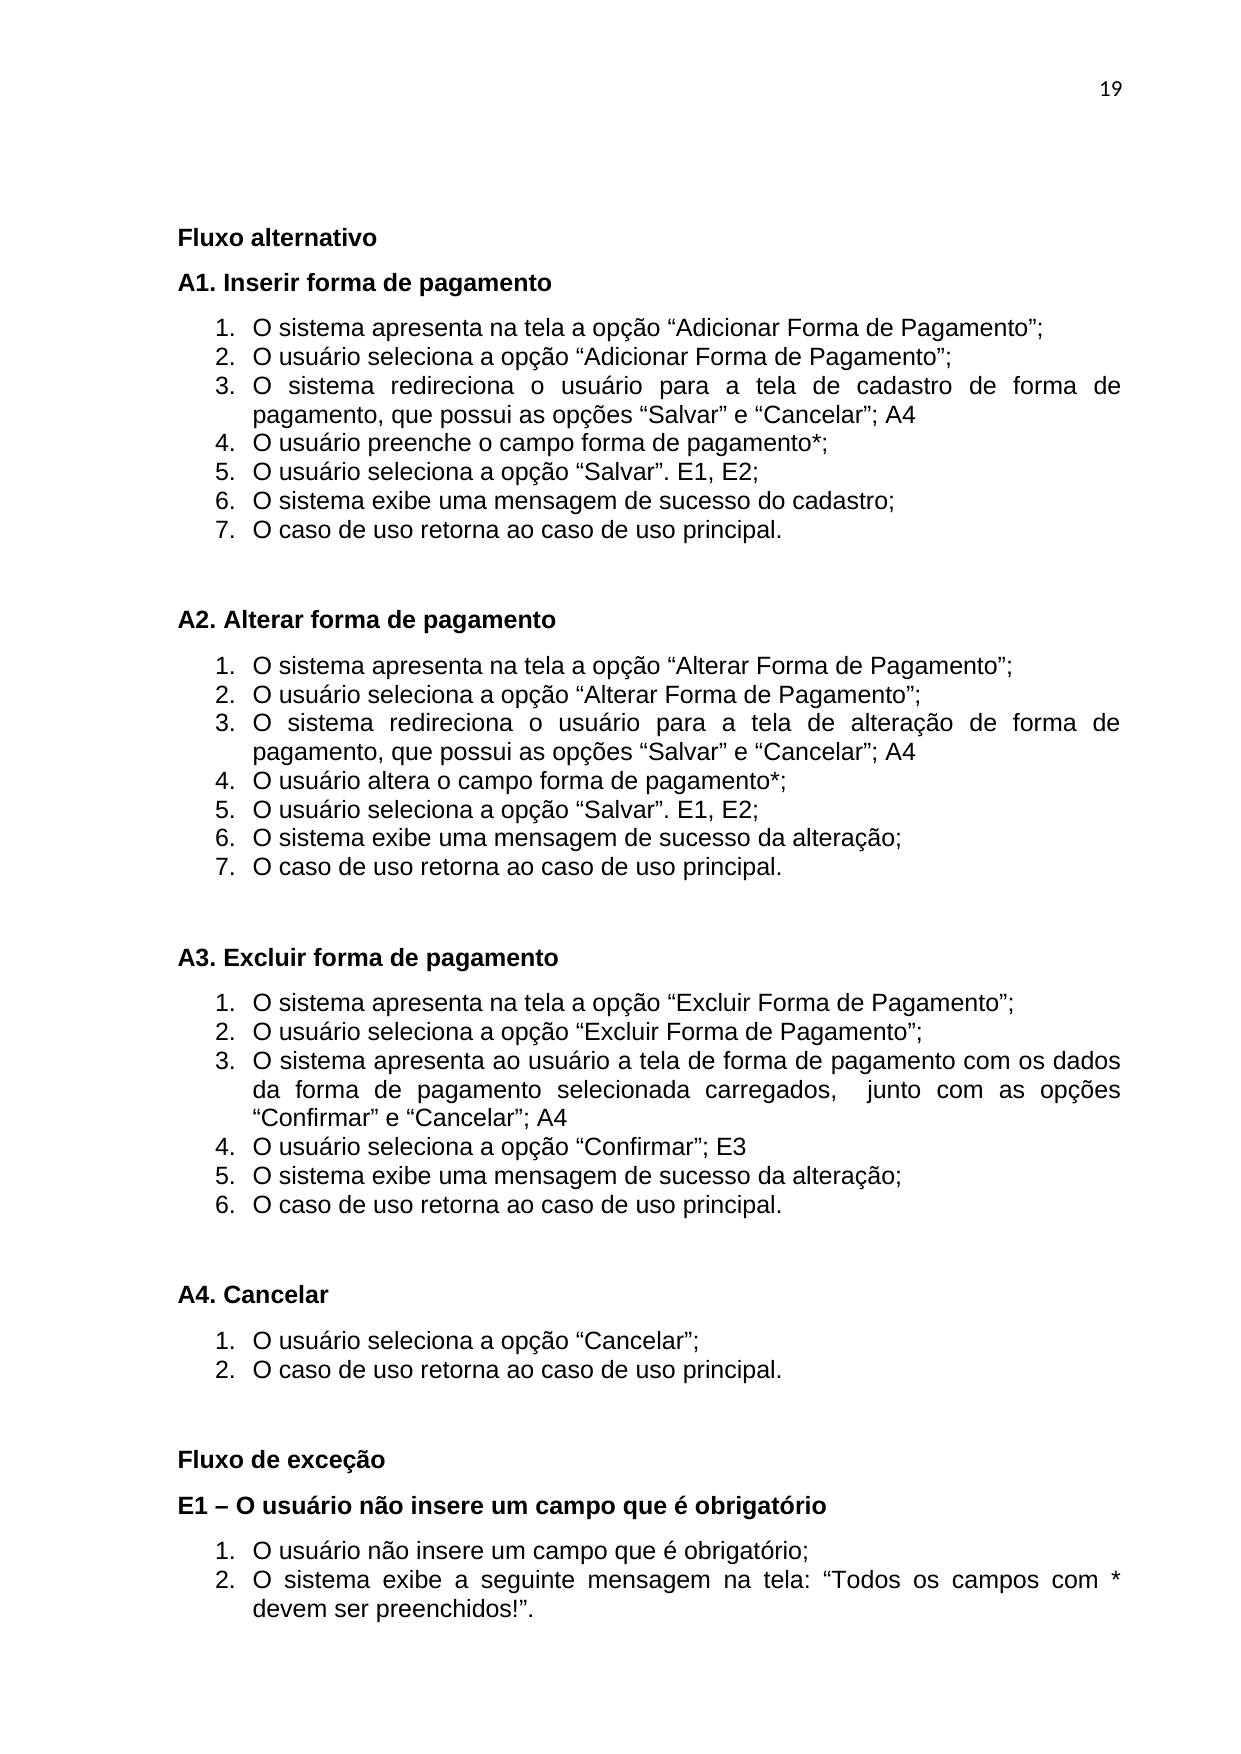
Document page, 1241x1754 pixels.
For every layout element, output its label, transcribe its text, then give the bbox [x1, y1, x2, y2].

list O usuário seleciona a opção “Confirmar”; E3 [215, 1132, 1122, 1161]
text A1. Inserir forma de pagamento [177, 268, 1122, 297]
list O caso de uso retorna ao caso de uso principal. [215, 515, 1122, 543]
list O caso de uso retorna ao caso de uso principal. [215, 852, 1122, 881]
list O sistema exibe a seguinte mensagem na tela: “Todos os campos com * devem ser preenchidos!”. [215, 1565, 1122, 1623]
text A2. Alterar forma de pagamento [177, 606, 1122, 634]
list O sistema apresenta na tela a opção “Alterar Forma de Pagamento”; [215, 651, 1122, 680]
list O usuário seleciona a opção “Excluir Forma de Pagamento”; [215, 1017, 1122, 1046]
list O caso de uso retorna ao caso de uso principal. [215, 1190, 1122, 1218]
list O usuário preenche o campo forma de pagamento*; [215, 428, 1122, 457]
list O usuário seleciona a opção “Salvar”. E1, E2; [215, 457, 1122, 486]
list O sistema redireciona o usuário para a tela de alteração de forma de pagamento, que possui as opções “Salvar” e “Cancelar”; A4 [215, 708, 1122, 766]
list O usuário seleciona a opção “Adicionar Forma de Pagamento”; [215, 342, 1122, 371]
list O usuário não insere um campo que é obrigatório; [215, 1536, 1122, 1565]
text Fluxo de exceção [177, 1446, 1122, 1474]
list O caso de uso retorna ao caso de uso principal. [215, 1355, 1122, 1383]
list O sistema exibe uma mensagem de sucesso da alteração; [215, 823, 1122, 852]
list O usuário seleciona a opção “Alterar Forma de Pagamento”; [215, 680, 1122, 708]
list O sistema exibe uma mensagem de sucesso da alteração; [215, 1161, 1122, 1190]
list O usuário altera o campo forma de pagamento*; [215, 766, 1122, 795]
list O sistema exibe uma mensagem de sucesso do cadastro; [215, 486, 1122, 515]
text A4. Cancelar [177, 1281, 1122, 1309]
list O sistema apresenta na tela a opção “Adicionar Forma de Pagamento”; [215, 313, 1122, 342]
list O sistema apresenta na tela a opção “Excluir Forma de Pagamento”; [215, 988, 1122, 1017]
list O sistema apresenta ao usuário a tela de forma de pagamento com os dados da forma de pagamento selecionada carregados, junto com as opções “Confirmar” e “Cancelar”; A4 [215, 1046, 1122, 1132]
text E1 – O usuário não insere um campo que é obrigatório [177, 1491, 1122, 1520]
text Fluxo alternativo [177, 223, 1122, 251]
list O sistema redireciona o usuário para a tela de cadastro de forma de pagamento, que possui as opções “Salvar” e “Cancelar”; A4 [215, 371, 1122, 428]
list O usuário seleciona a opção “Salvar”. E1, E2; [215, 795, 1122, 823]
text A3. Excluir forma de pagamento [177, 943, 1122, 972]
list O usuário seleciona a opção “Cancelar”; [215, 1326, 1122, 1355]
